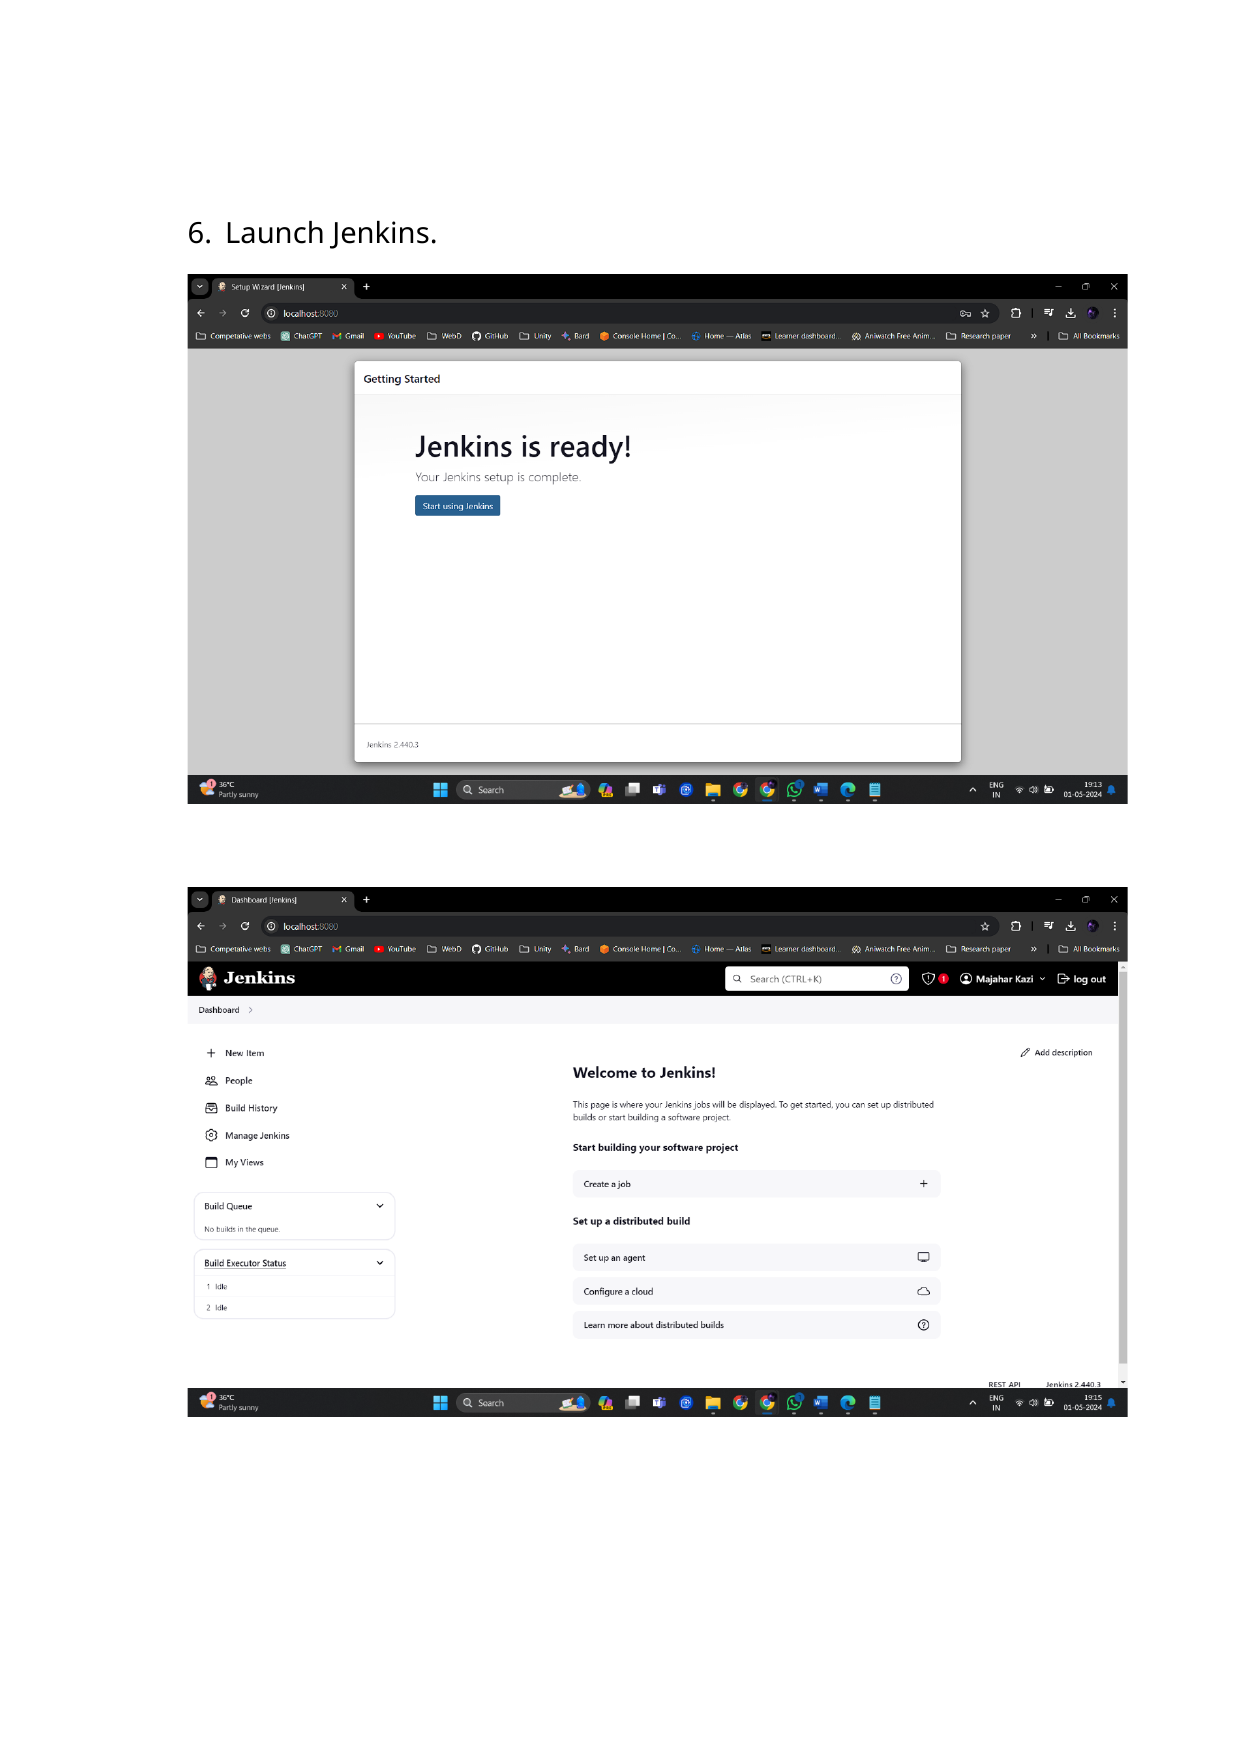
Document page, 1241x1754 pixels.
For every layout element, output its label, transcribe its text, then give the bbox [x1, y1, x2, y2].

picture [187, 274, 1128, 804]
list Launch Jenkins. [187, 212, 1090, 252]
picture [187, 887, 1128, 1417]
